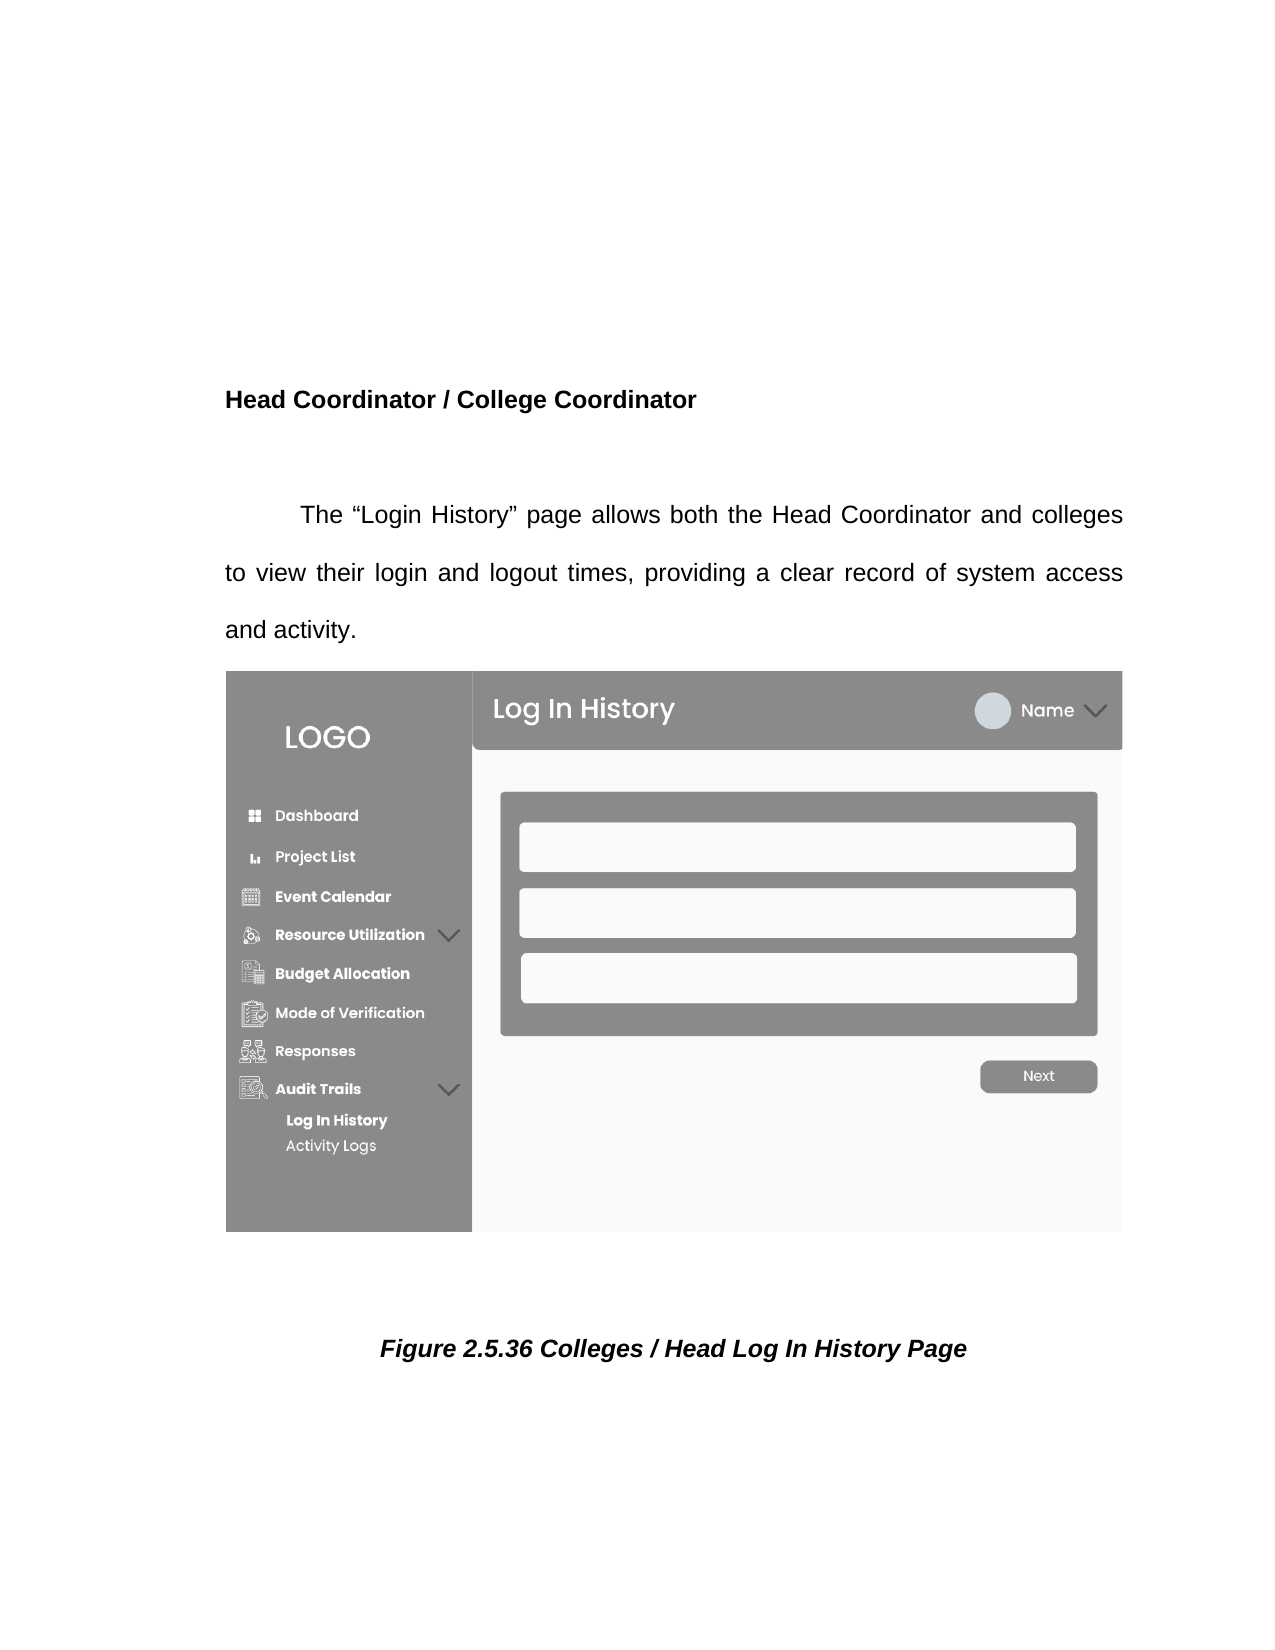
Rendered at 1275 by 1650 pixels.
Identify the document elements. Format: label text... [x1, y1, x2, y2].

picture [225, 671, 1123, 1232]
text The “Login History” page allows both the Head Coordinator and colleges to view their login and logout times, providing a clear record of system access and activity. [225, 500, 1125, 644]
text Head Coordinator / College Coordinator [225, 385, 1125, 414]
